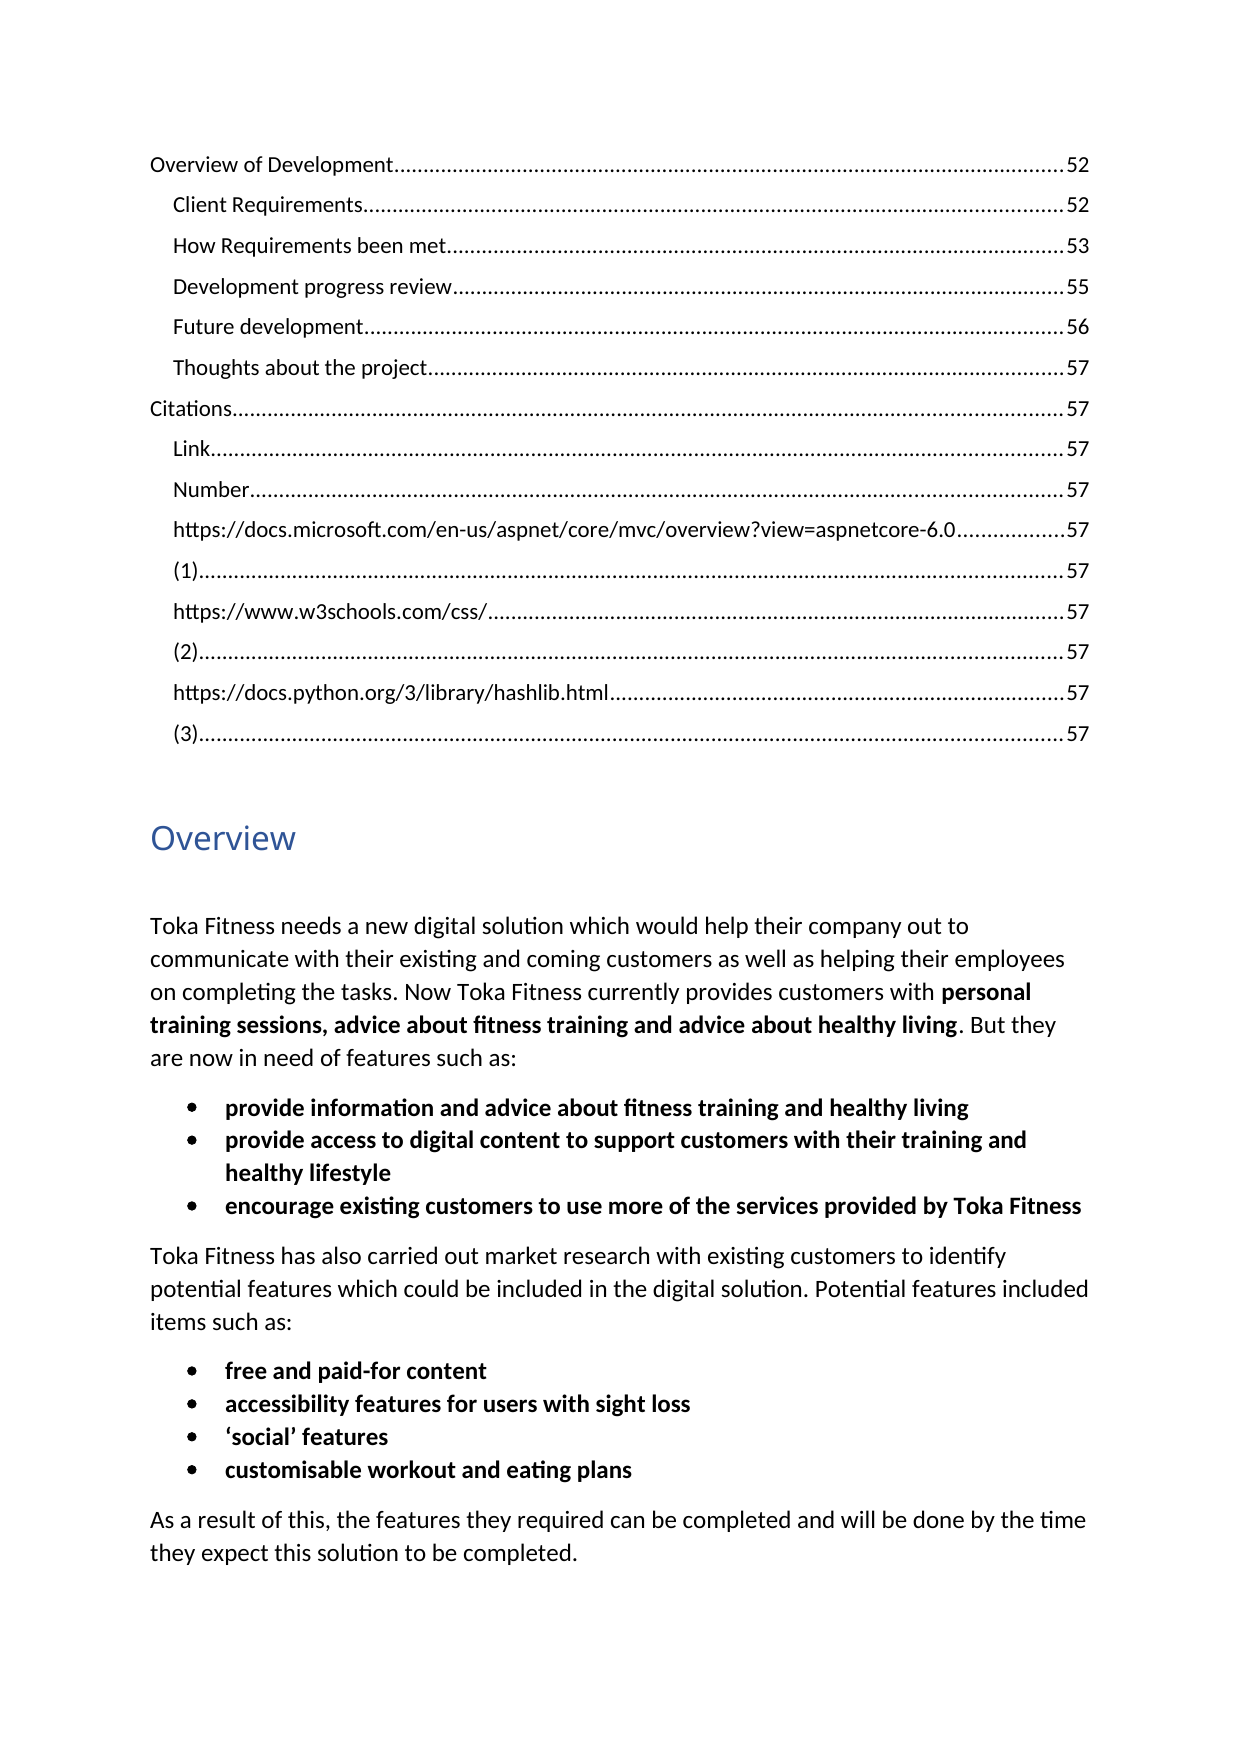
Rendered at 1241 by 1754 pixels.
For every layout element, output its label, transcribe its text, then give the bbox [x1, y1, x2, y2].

list provide access to digital content to support customers with their training and healthy lifestyle [187, 1124, 1090, 1188]
text As a result of this, the features they required can be completed and will be done by the time they expect this solution to be completed. [150, 1504, 1090, 1567]
list free and paid-for content [187, 1355, 1090, 1386]
text Toka Fitness needs a new digital solution which would help their company out to communicate with their existing and coming customers as well as helping their employees on completing the tasks. Now Toka Fitness currently provides customers with personal training sessions, advice about fitness training and advice about healthy living. But they are now in need of features such as: [150, 910, 1090, 1073]
list provide information and advice about fitness training and healthy living [187, 1092, 1090, 1122]
list ‘social’ features [187, 1421, 1090, 1452]
list encourage existing customers to use more of the services provided by Toka Fitness [187, 1190, 1090, 1221]
list accessibility features for users with sight loss [187, 1388, 1090, 1419]
text Toka Fitness has also carried out market research with existing customers to identify potential features which could be included in the digital solution. Potential features included items such as: [150, 1240, 1090, 1336]
list customisable workout and eating plans [187, 1454, 1090, 1485]
subtitle Overview [150, 814, 1090, 860]
